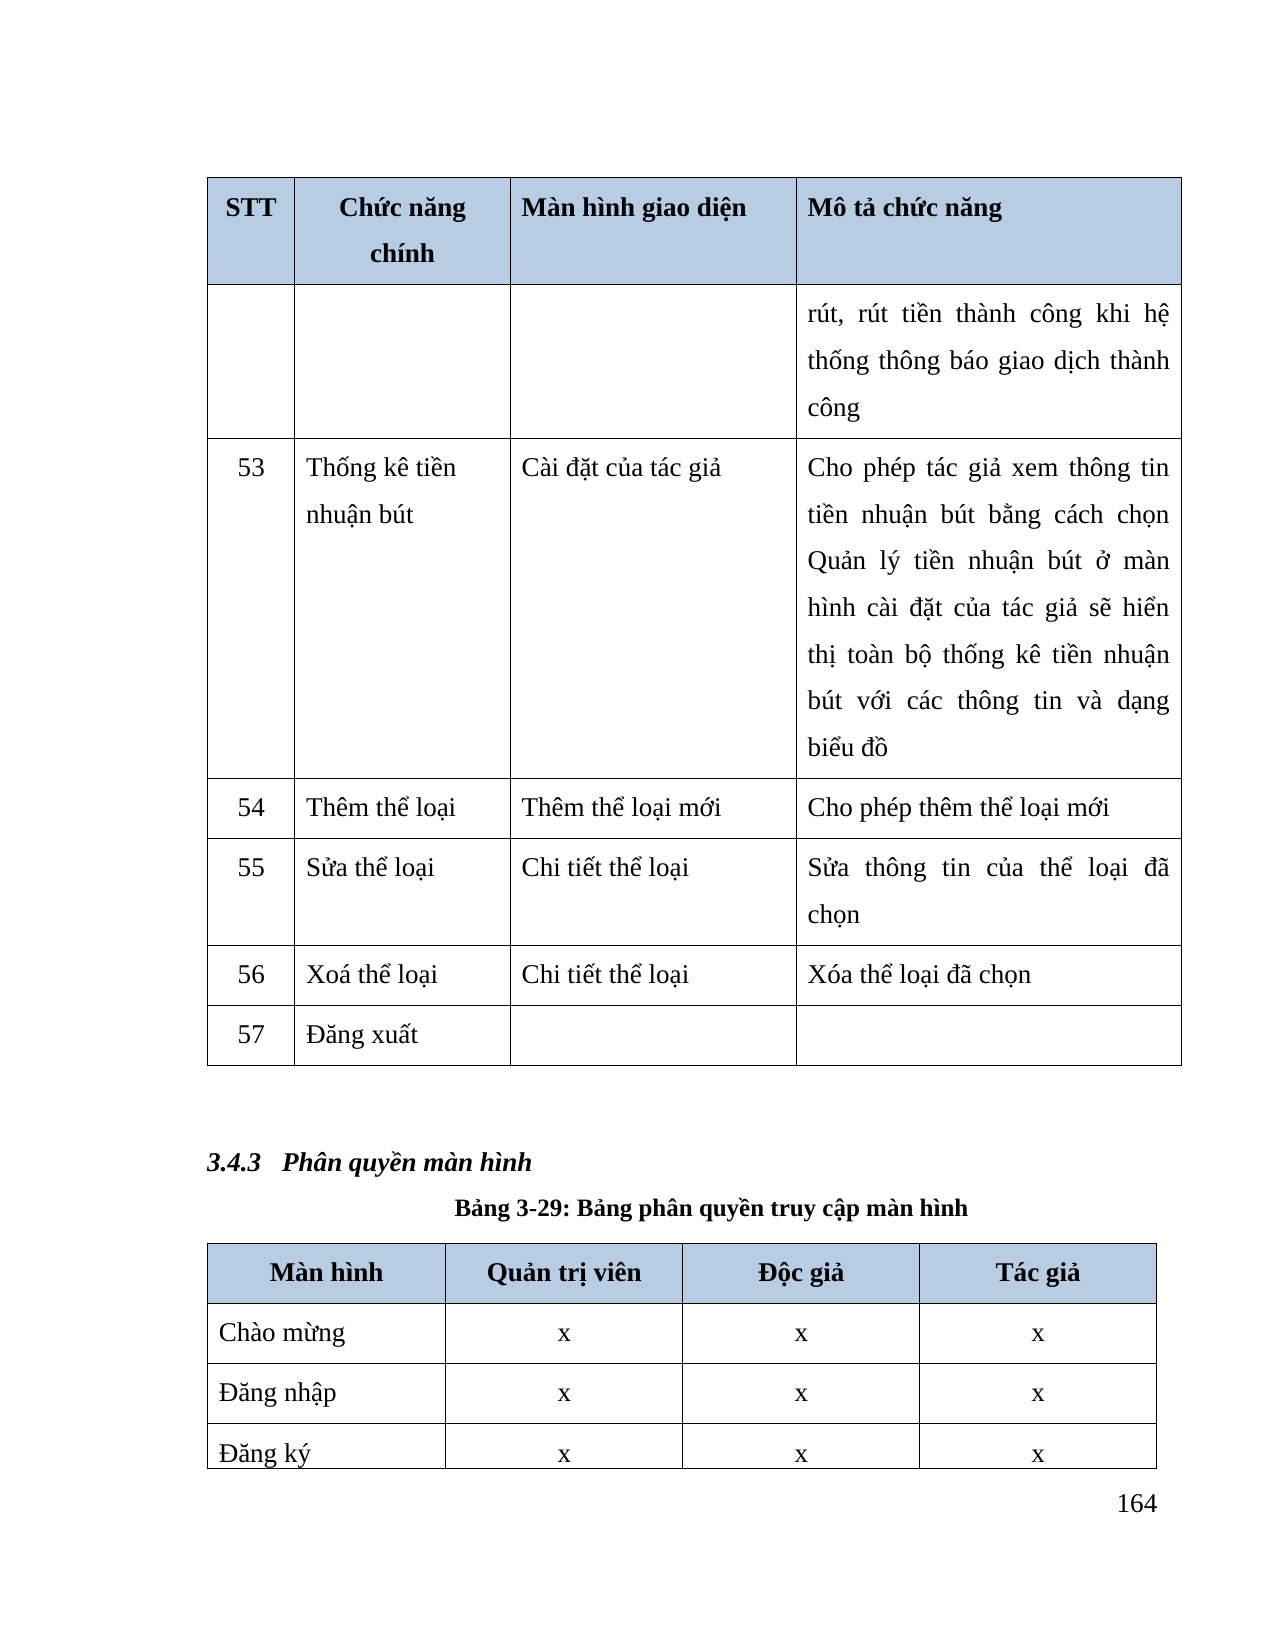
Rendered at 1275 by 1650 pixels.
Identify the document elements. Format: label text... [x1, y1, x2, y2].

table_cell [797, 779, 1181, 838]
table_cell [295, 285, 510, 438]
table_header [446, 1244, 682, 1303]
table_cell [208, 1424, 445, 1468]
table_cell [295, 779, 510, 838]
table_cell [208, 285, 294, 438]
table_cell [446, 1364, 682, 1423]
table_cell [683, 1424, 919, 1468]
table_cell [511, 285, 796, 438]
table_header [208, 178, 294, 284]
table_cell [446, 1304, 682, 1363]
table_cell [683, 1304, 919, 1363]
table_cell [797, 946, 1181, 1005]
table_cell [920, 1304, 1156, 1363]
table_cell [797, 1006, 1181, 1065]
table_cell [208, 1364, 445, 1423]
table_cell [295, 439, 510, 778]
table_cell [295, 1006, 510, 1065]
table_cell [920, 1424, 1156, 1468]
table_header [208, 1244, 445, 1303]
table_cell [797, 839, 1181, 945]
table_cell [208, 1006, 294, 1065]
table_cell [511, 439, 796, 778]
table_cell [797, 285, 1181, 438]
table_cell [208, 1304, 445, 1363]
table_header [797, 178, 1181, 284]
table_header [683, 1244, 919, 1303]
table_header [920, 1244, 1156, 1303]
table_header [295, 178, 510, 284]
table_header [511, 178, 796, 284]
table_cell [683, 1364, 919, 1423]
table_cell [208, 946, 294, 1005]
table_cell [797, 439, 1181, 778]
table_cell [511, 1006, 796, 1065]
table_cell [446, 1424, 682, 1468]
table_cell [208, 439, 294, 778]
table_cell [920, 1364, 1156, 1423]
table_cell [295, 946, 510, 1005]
subtitle Phân quyền màn hình [207, 1146, 1157, 1177]
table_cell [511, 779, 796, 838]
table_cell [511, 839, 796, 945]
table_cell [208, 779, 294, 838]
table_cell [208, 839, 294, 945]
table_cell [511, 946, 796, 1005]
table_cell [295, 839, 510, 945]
